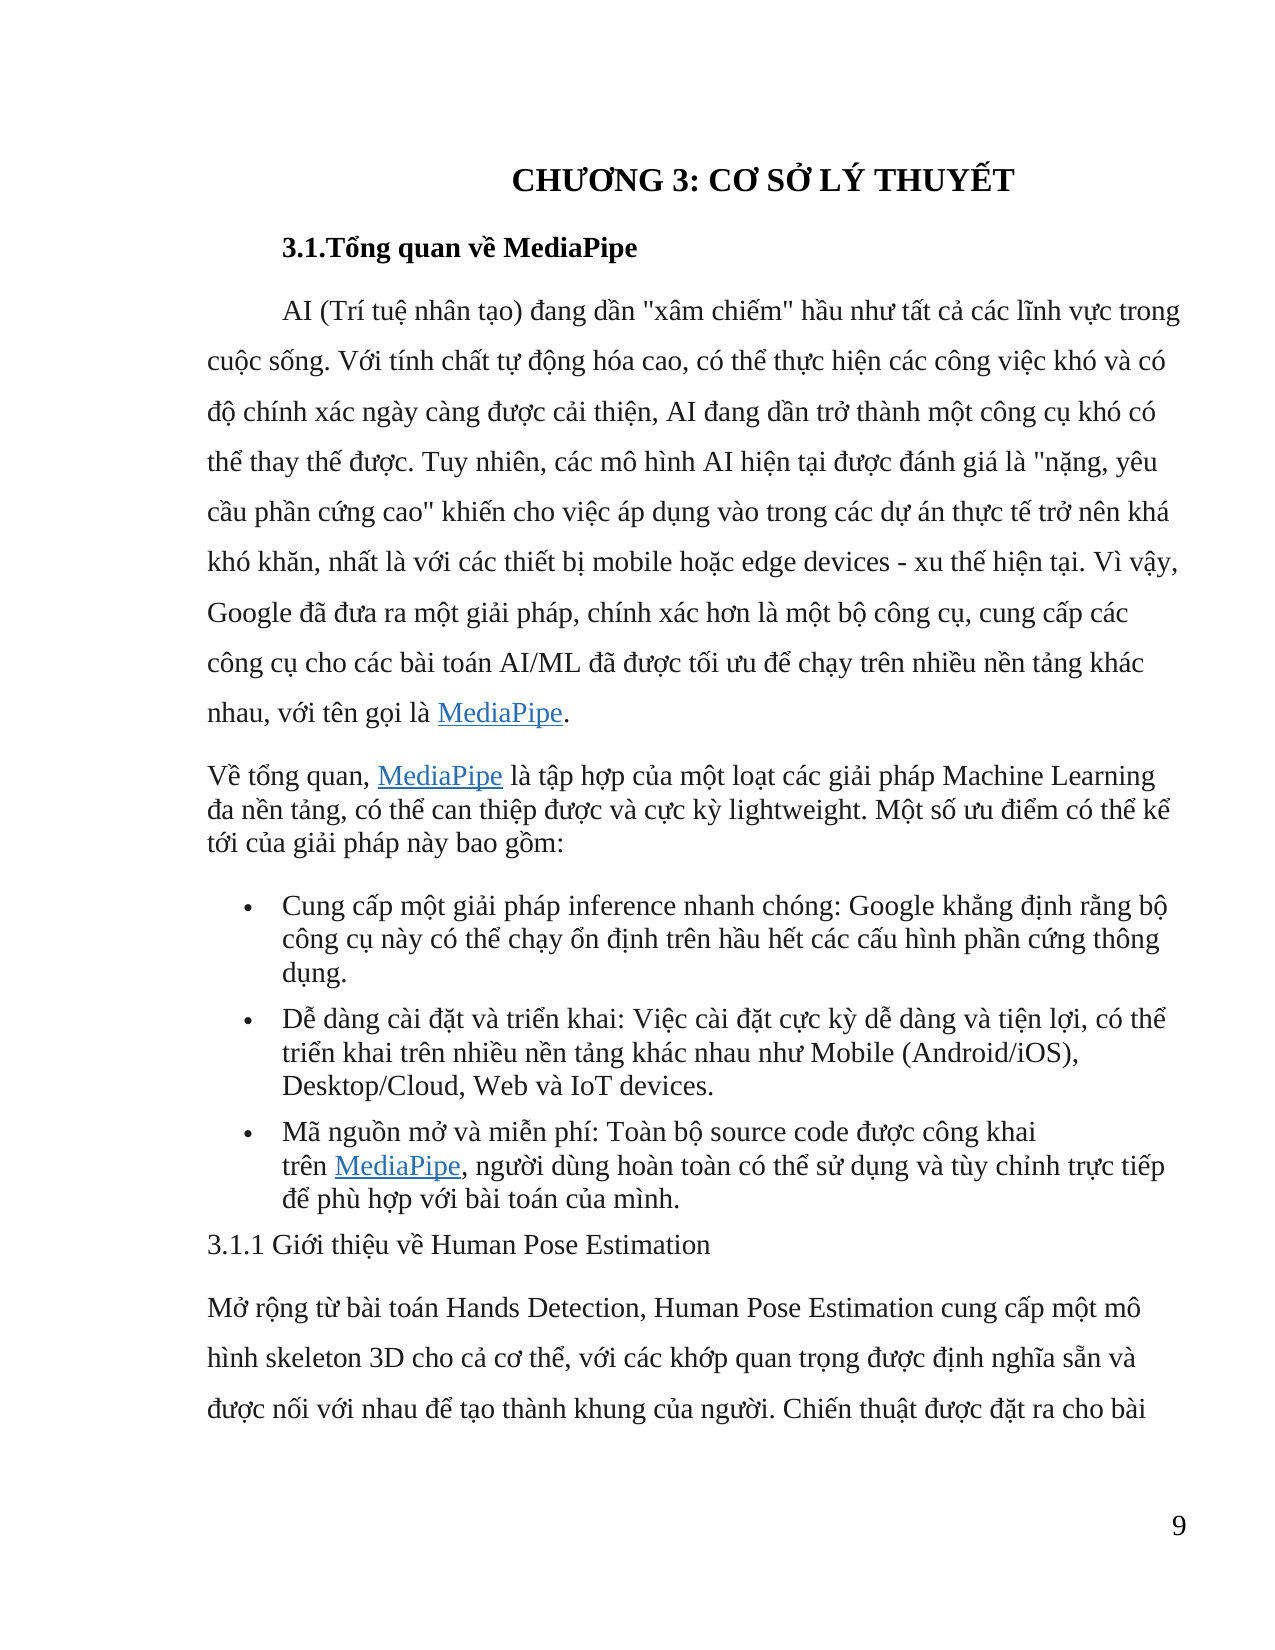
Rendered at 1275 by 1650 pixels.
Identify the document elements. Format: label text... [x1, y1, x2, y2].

text 3.1.Tổng quan về MediaPipe [207, 230, 1186, 264]
text 3.1.1 Giới thiệu về Human Pose Estimation [207, 1227, 1186, 1261]
text Về tổng quan, MediaPipe là tập hợp của một loạt các giải pháp Machine Learning đa nền tảng, có thể can thiệp được và cực kỳ lightweight. Một số ưu điểm có thể kể tới của giải pháp này bao gồm: [207, 758, 1186, 859]
text AI (Trí tuệ nhân tạo) đang dần "xâm chiếm" hầu như tất cả các lĩnh vực trong cuộc sống. Với tính chất tự động hóa cao, có thể thực hiện các công việc khó và có độ chính xác ngày càng được cải thiện, AI đang dần trở thành một công cụ khó có thể thay thế được. Tuy nhiên, các mô hình AI hiện tại được đánh giá là "nặng, yêu cầu phần cứng cao" khiến cho việc áp dụng vào trong các dự án thực tế trở nên khá khó khăn, nhất là với các thiết bị mobile hoặc edge devices - xu thế hiện tại. Vì vậy, Google đã đưa ra một giải pháp, chính xác hơn là một bộ công cụ, cung cấp các công cụ cho các bài toán AI/ML đã được tối ưu để chạy trên nhiều nền tảng khác nhau, với tên gọi là MediaPipe. [207, 293, 1186, 729]
list Mã nguồn mở và miễn phí: Toàn bộ source code được công khai trên MediaPipe, người dùng hoàn toàn có thể sử dụng và tùy chỉnh trực tiếp để phù hợp với bài toán của mình. [244, 1114, 1186, 1215]
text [207, 1290, 1186, 1424]
list Cung cấp một giải pháp inference nhanh chóng: Google khẳng định rằng bộ công cụ này có thể chạy ổn định trên hầu hết các cấu hình phần cứng thông dụng. [244, 888, 1186, 989]
list Dễ dàng cài đặt và triển khai: Việc cài đặt cực kỳ dễ dàng và tiện lợi, có thể triển khai trên nhiều nền tảng khác nhau như Mobile (Android/iOS), Desktop/Cloud, Web và IoT devices. [244, 1001, 1186, 1102]
text CHƯƠNG 3: CƠ SỞ LÝ THUYẾT [207, 160, 1186, 198]
